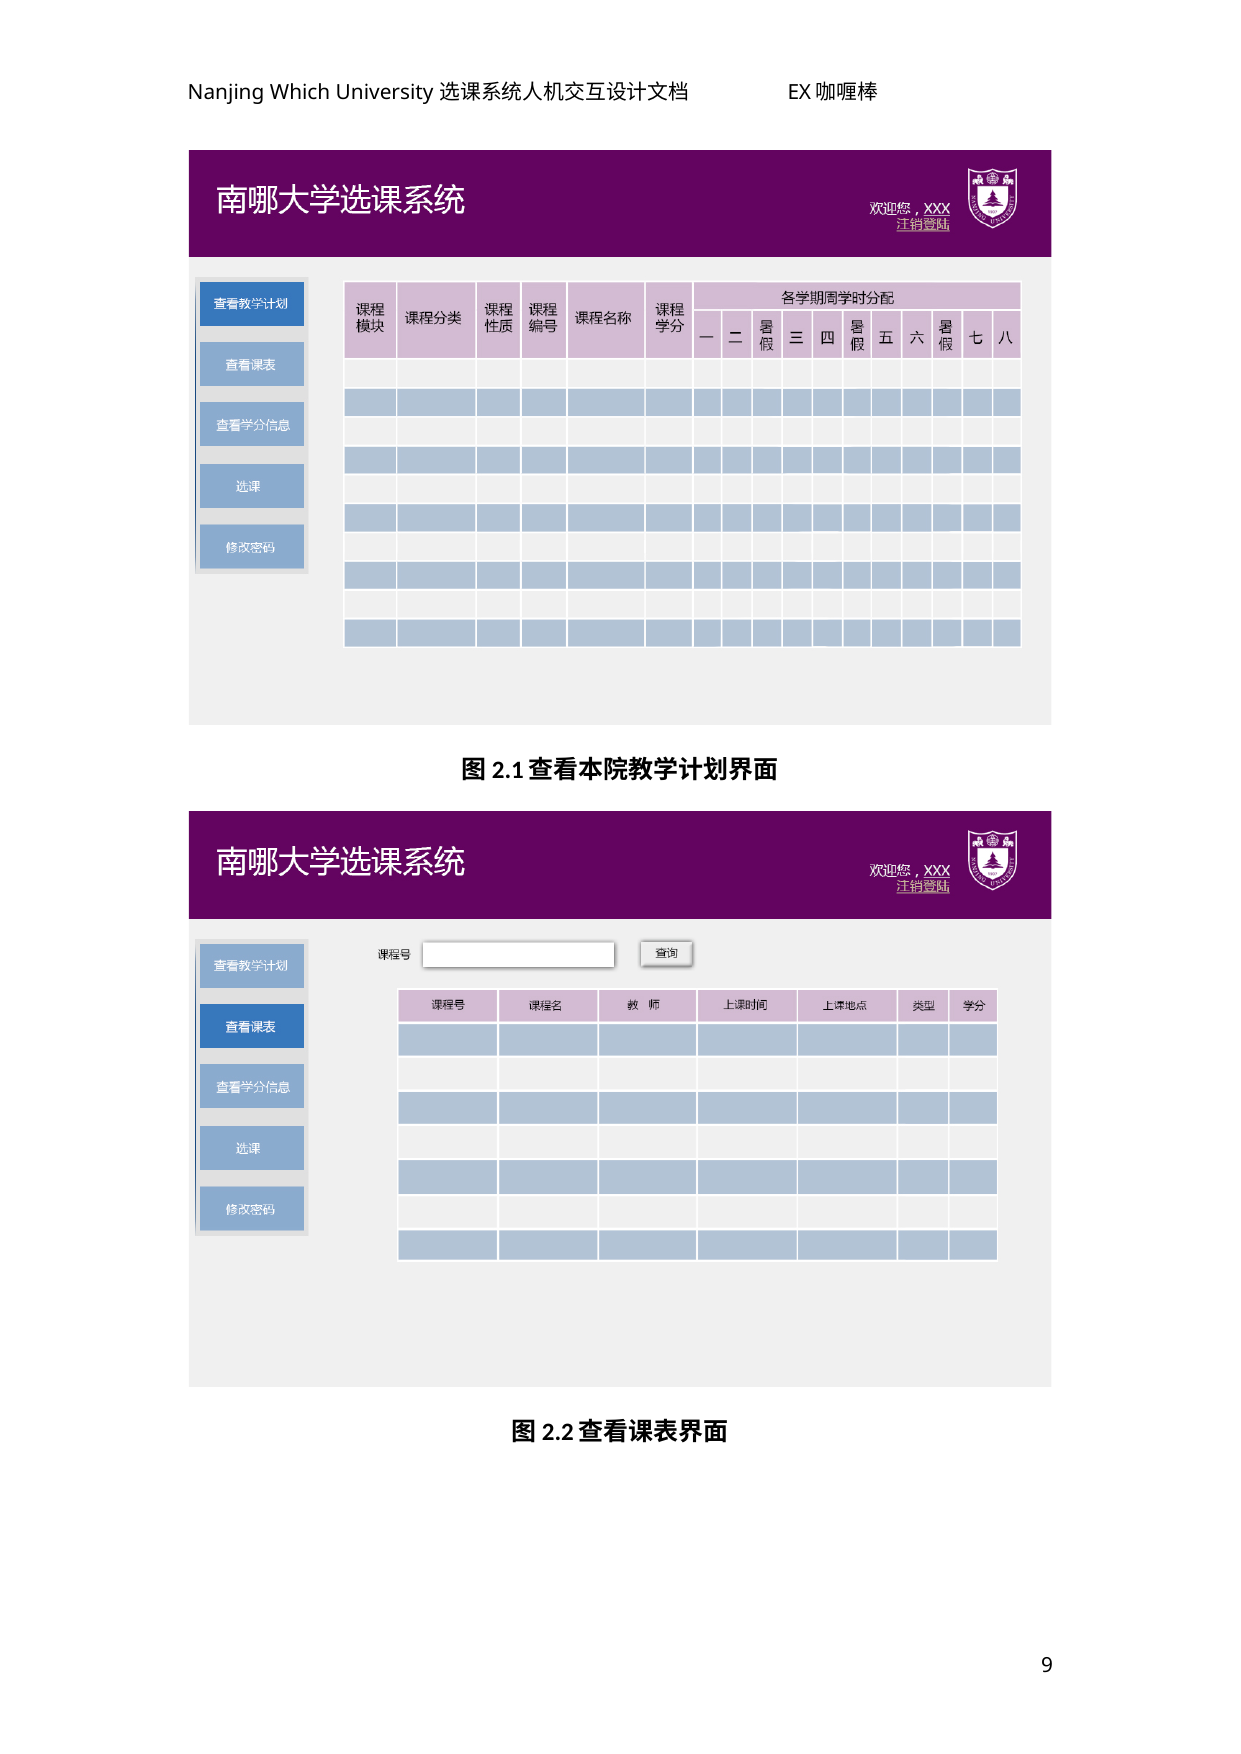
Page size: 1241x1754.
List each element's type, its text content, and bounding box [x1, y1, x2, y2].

text 图2.1查看本院教学计划界面 [187, 750, 1053, 786]
picture [188, 150, 1052, 725]
text 图2.2查看课表界面 [187, 1411, 1053, 1447]
picture [188, 811, 1052, 1387]
